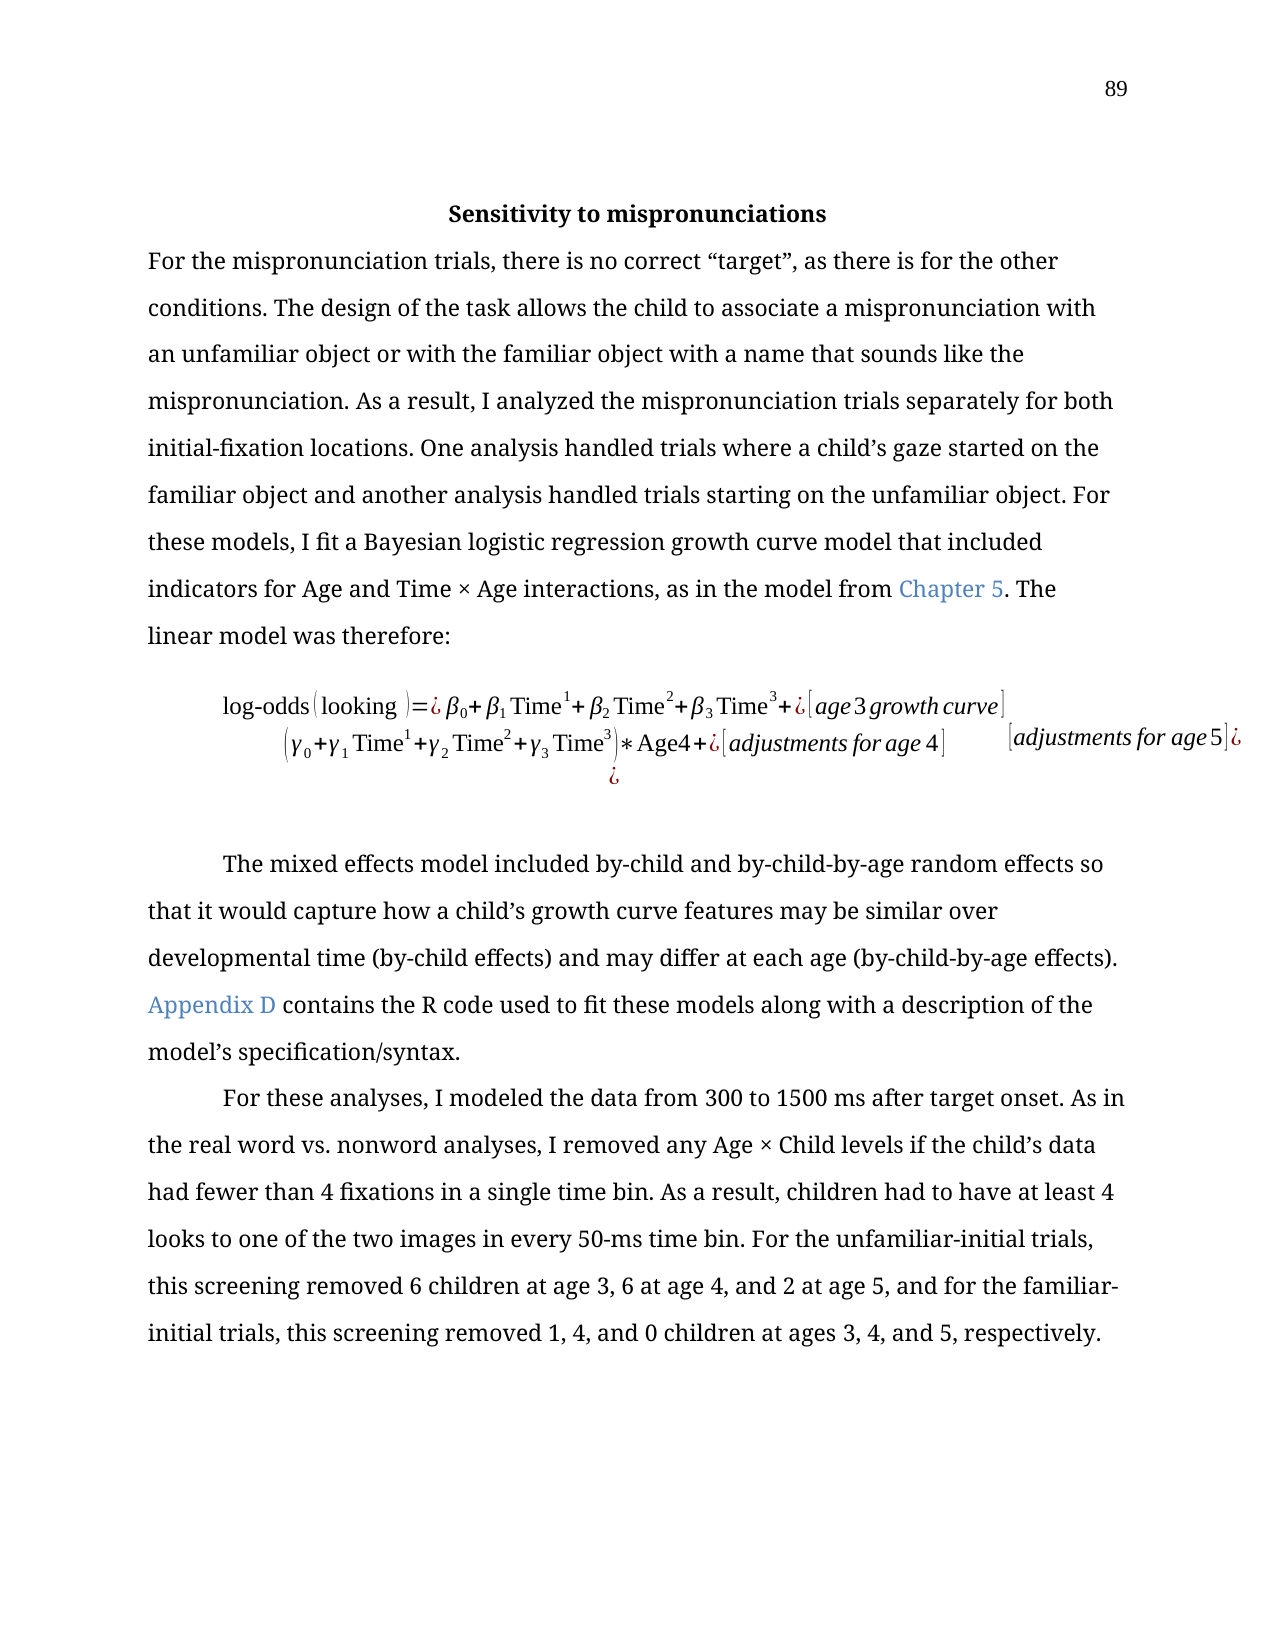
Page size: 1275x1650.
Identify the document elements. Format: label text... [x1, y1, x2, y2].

text The mixed effects model included by-child and by-child-by-age random effects so that it would capture how a child’s growth curve features may be similar over developmental time (by-child effects) and may differ at each age (by-child-by-age effects). Appendix D contains the R code used to fit these models along with a description of the model’s specification/syntax. [148, 848, 1127, 1067]
text For these analyses, I modeled the data from 300 to 1500 ms after target onset. As in the real word vs. nonword analyses, I removed any Age × Child levels if the child’s data had fewer than 4 fixations in a single time bin. As a result, children had to have at least 4 looks to one of the two images in every 50-ms time bin. For the unfamiliar-initial trials, this screening removed 6 children at age 3, 6 at age 4, and 2 at age 5, and for the familiar-initial trials, this screening removed 1, 4, and 0 children at ages 3, 4, and 5, respectively. [148, 1082, 1127, 1348]
subtitle Sensitivity to mispronunciations [148, 198, 1127, 229]
text For the mispronunciation trials, there is no correct “target”, as there is for the other conditions. The design of the task allows the child to associate a mispronunciation with an unfamiliar object or with the familiar object with a name that sounds like the mispronunciation. As a result, I analyzed the mispronunciation trials separately for both initial-fixation locations. One analysis handled trials where a child’s gaze started on the familiar object and another analysis handled trials starting on the unfamiliar object. For these models, I fit a Bayesian logistic regression growth curve model that included indicators for Age and Time × Age interactions, as in the model from Chapter 5. The linear model was therefore: [148, 244, 1127, 651]
